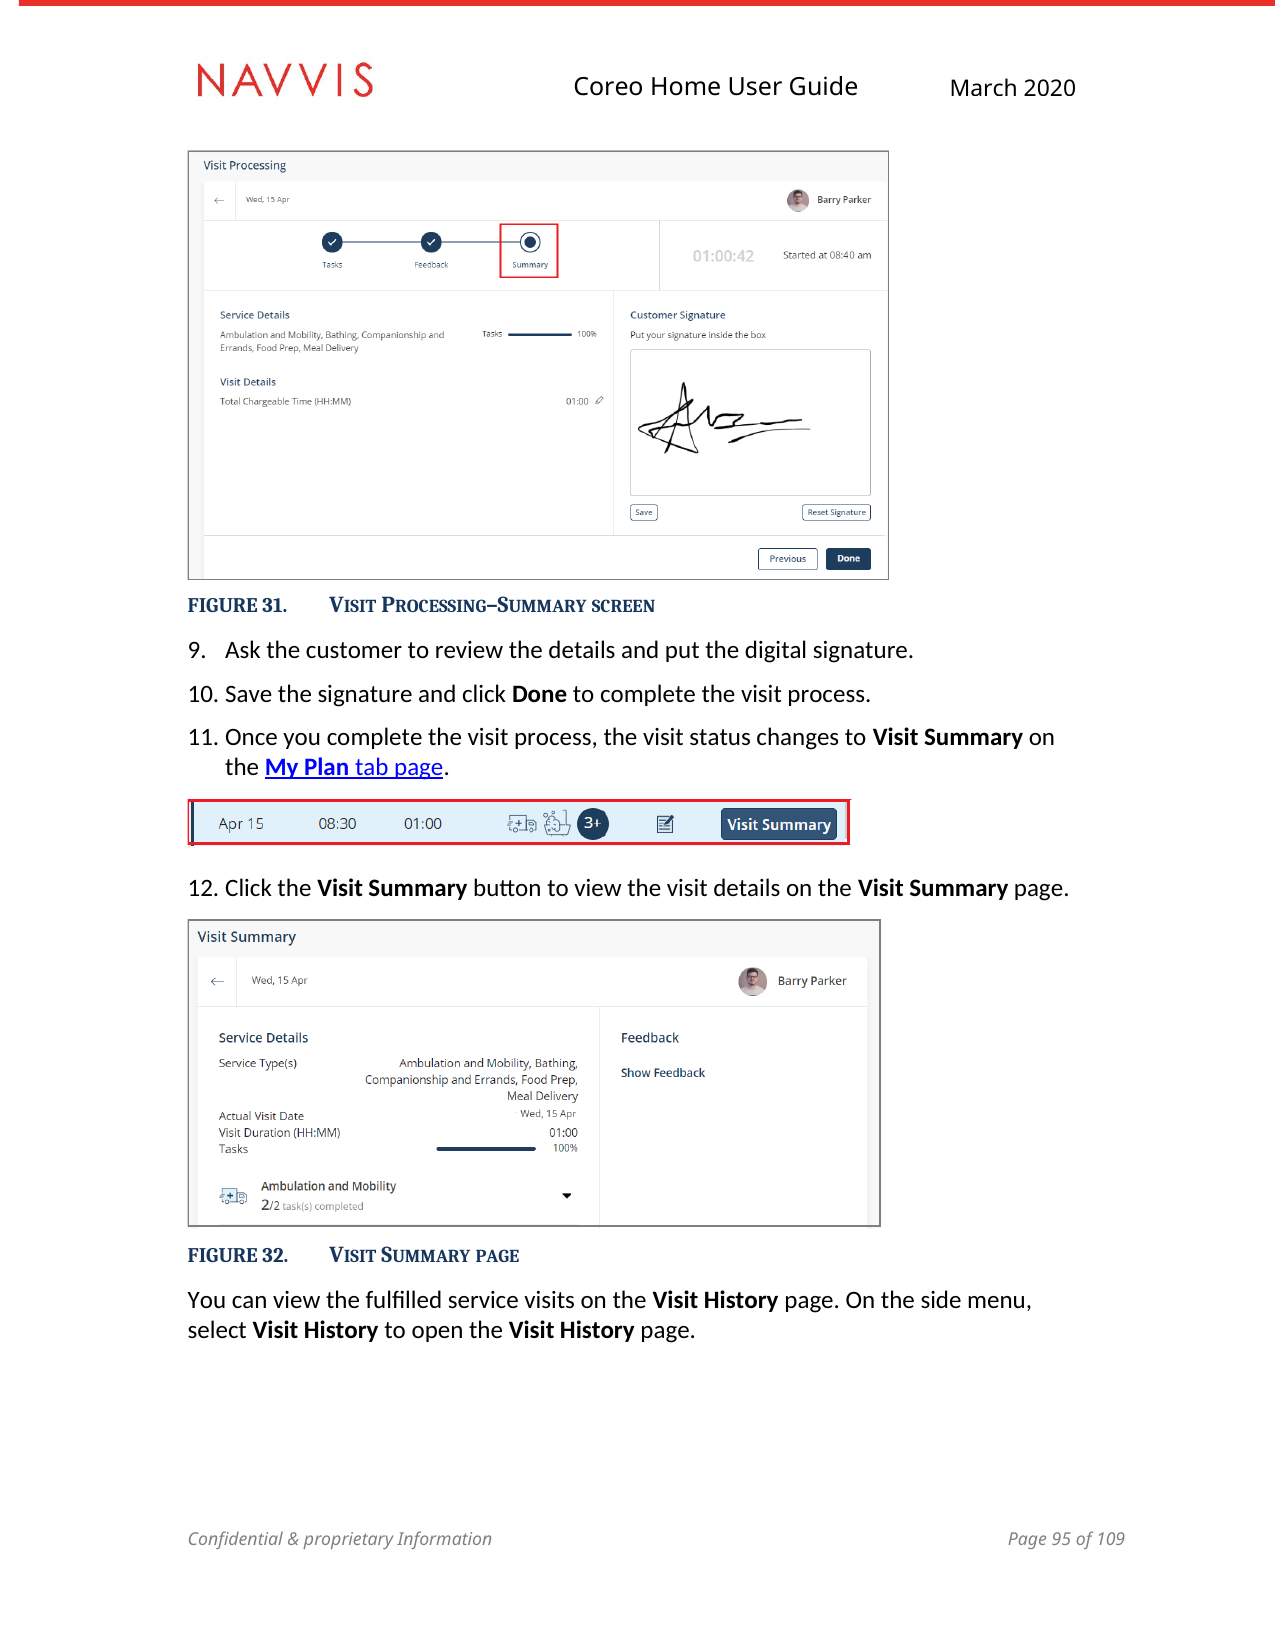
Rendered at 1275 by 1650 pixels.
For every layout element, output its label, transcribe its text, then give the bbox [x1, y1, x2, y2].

picture [187, 798, 852, 849]
list Click the Visit Summary button to view the visit details on the Visit Summary page. [187, 872, 1087, 903]
text Visit Processing–Summary screen [187, 592, 1087, 618]
picture [187, 55, 383, 104]
list You can view the fulfilled service visits on the Visit History page. On the side menu, select Visit History to open the Visit History page. [187, 1284, 1087, 1345]
list Once you complete the visit process, the visit status changes to Visit Summary on the My Plan tab page. [187, 721, 1087, 782]
list Save the signature and click Done to complete the visit process. [187, 678, 1087, 708]
text Visit Summary page [187, 1241, 1087, 1268]
picture [187, 919, 882, 1229]
picture [187, 150, 889, 580]
list Ask the customer to review the details and put the digital signature. [187, 635, 1087, 665]
